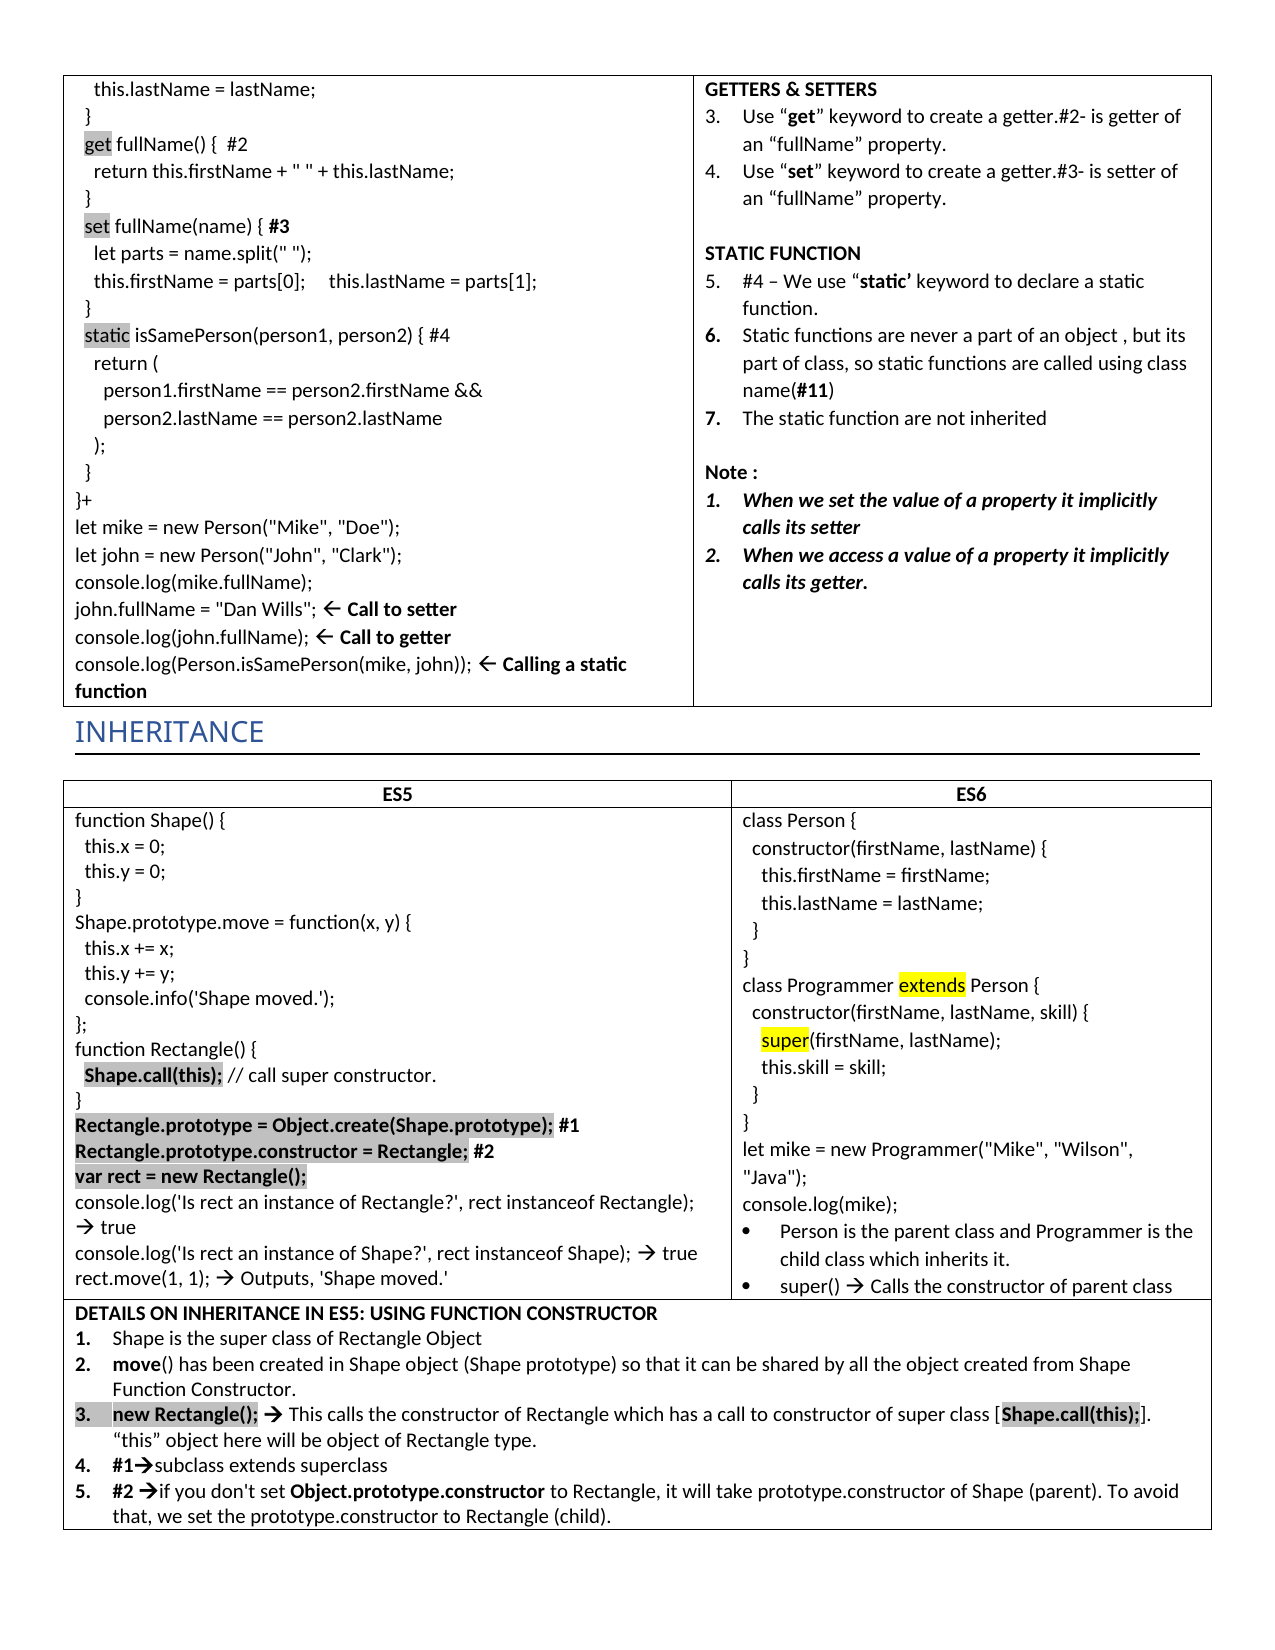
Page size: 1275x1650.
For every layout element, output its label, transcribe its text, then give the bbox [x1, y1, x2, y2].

table_header ES5 [64, 781, 731, 807]
table_cell class Person { constructor(firstName, lastName) { this.firstName = firstName; this.lastName = lastName; } } class Programmer extends Person { constructor(firstName, lastName, skill) { super(firstName, lastName); this.skill = skill; } } let mike = new Programmer("Mike", "Wilson", "Java"); console.log(mike); Person is the parent class and Programmer is the child class which inherits it. super() Calls the constructor of parent class [732, 808, 1211, 1299]
table_cell DETAILS ON INHERITANCE IN ES5: USING FUNCTION CONSTRUCTOR Shape is the super class of Rectangle Object move() has been created in Shape object (Shape prototype) so that it can be shared by all the object created from Shape Function Constructor. new Rectangle(); This calls the constructor of Rectangle which has a call to constructor of super class [Shape.call(this);]. “this” object here will be object of Rectangle type. #1subclass extends superclass #2 if you don't set Object.prototype.constructor to Rectangle, it will take prototype.constructor of Shape (parent). To avoid that, we set the prototype.constructor to Rectangle (child). [64, 1300, 1211, 1529]
table_cell function Shape() { this.x = 0; this.y = 0; } Shape.prototype.move = function(x, y) { this.x += x; this.y += y; console.info('Shape moved.'); }; function Rectangle() { Shape.call(this); // call super constructor. } Rectangle.prototype = Object.create(Shape.prototype); #1 Rectangle.prototype.constructor = Rectangle; #2 var rect = new Rectangle(); console.log('Is rect an instance of Rectangle?', rect instanceof Rectangle); true console.log('Is rect an instance of Shape?', rect instanceof Shape); true rect.move(1, 1); Outputs, 'Shape moved.' [64, 808, 731, 1299]
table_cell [694, 76, 1211, 706]
subtitle INHERITANCE [75, 711, 1200, 753]
table_header ES6 [732, 781, 1211, 807]
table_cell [64, 76, 693, 706]
